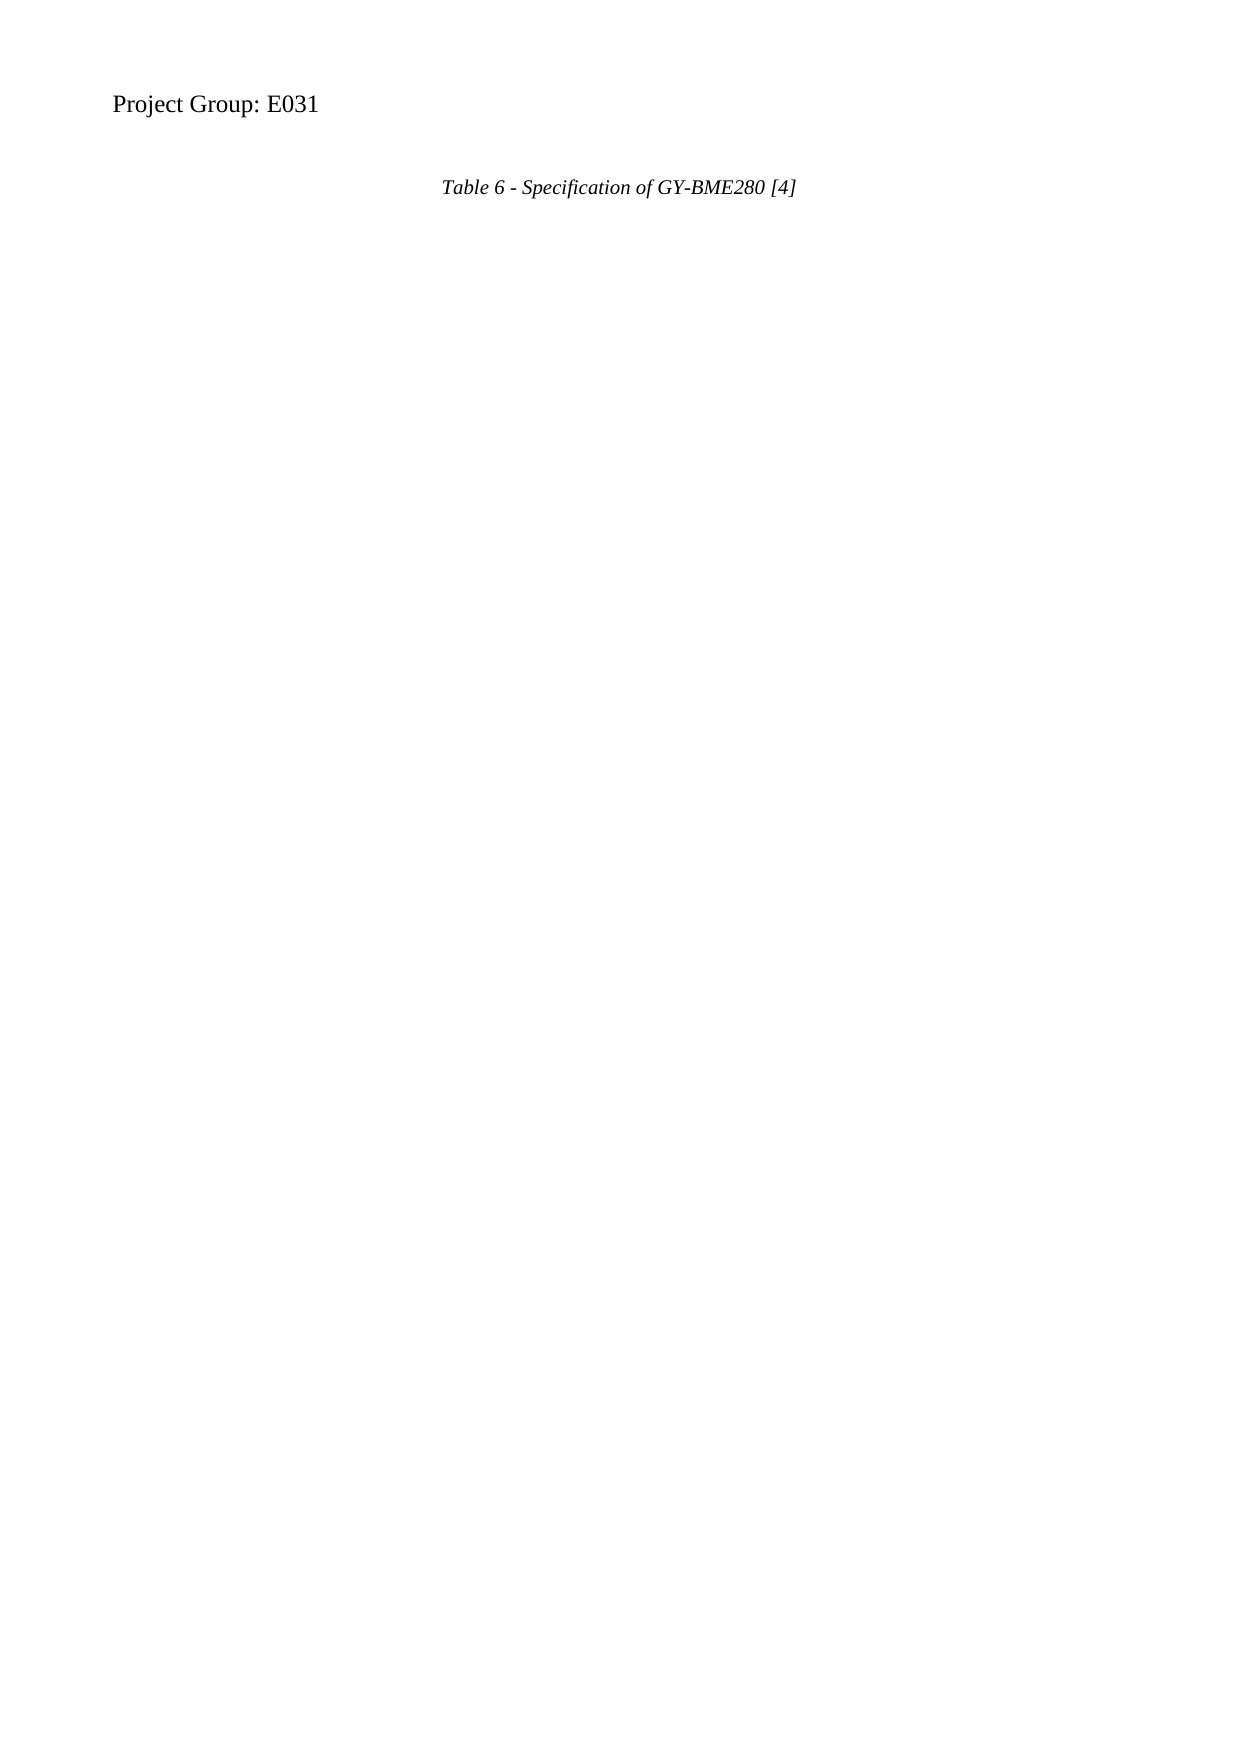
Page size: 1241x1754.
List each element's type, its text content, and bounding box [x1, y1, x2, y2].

text Table 6 - Specification of GY-BME280 [4] [112, 171, 1128, 203]
